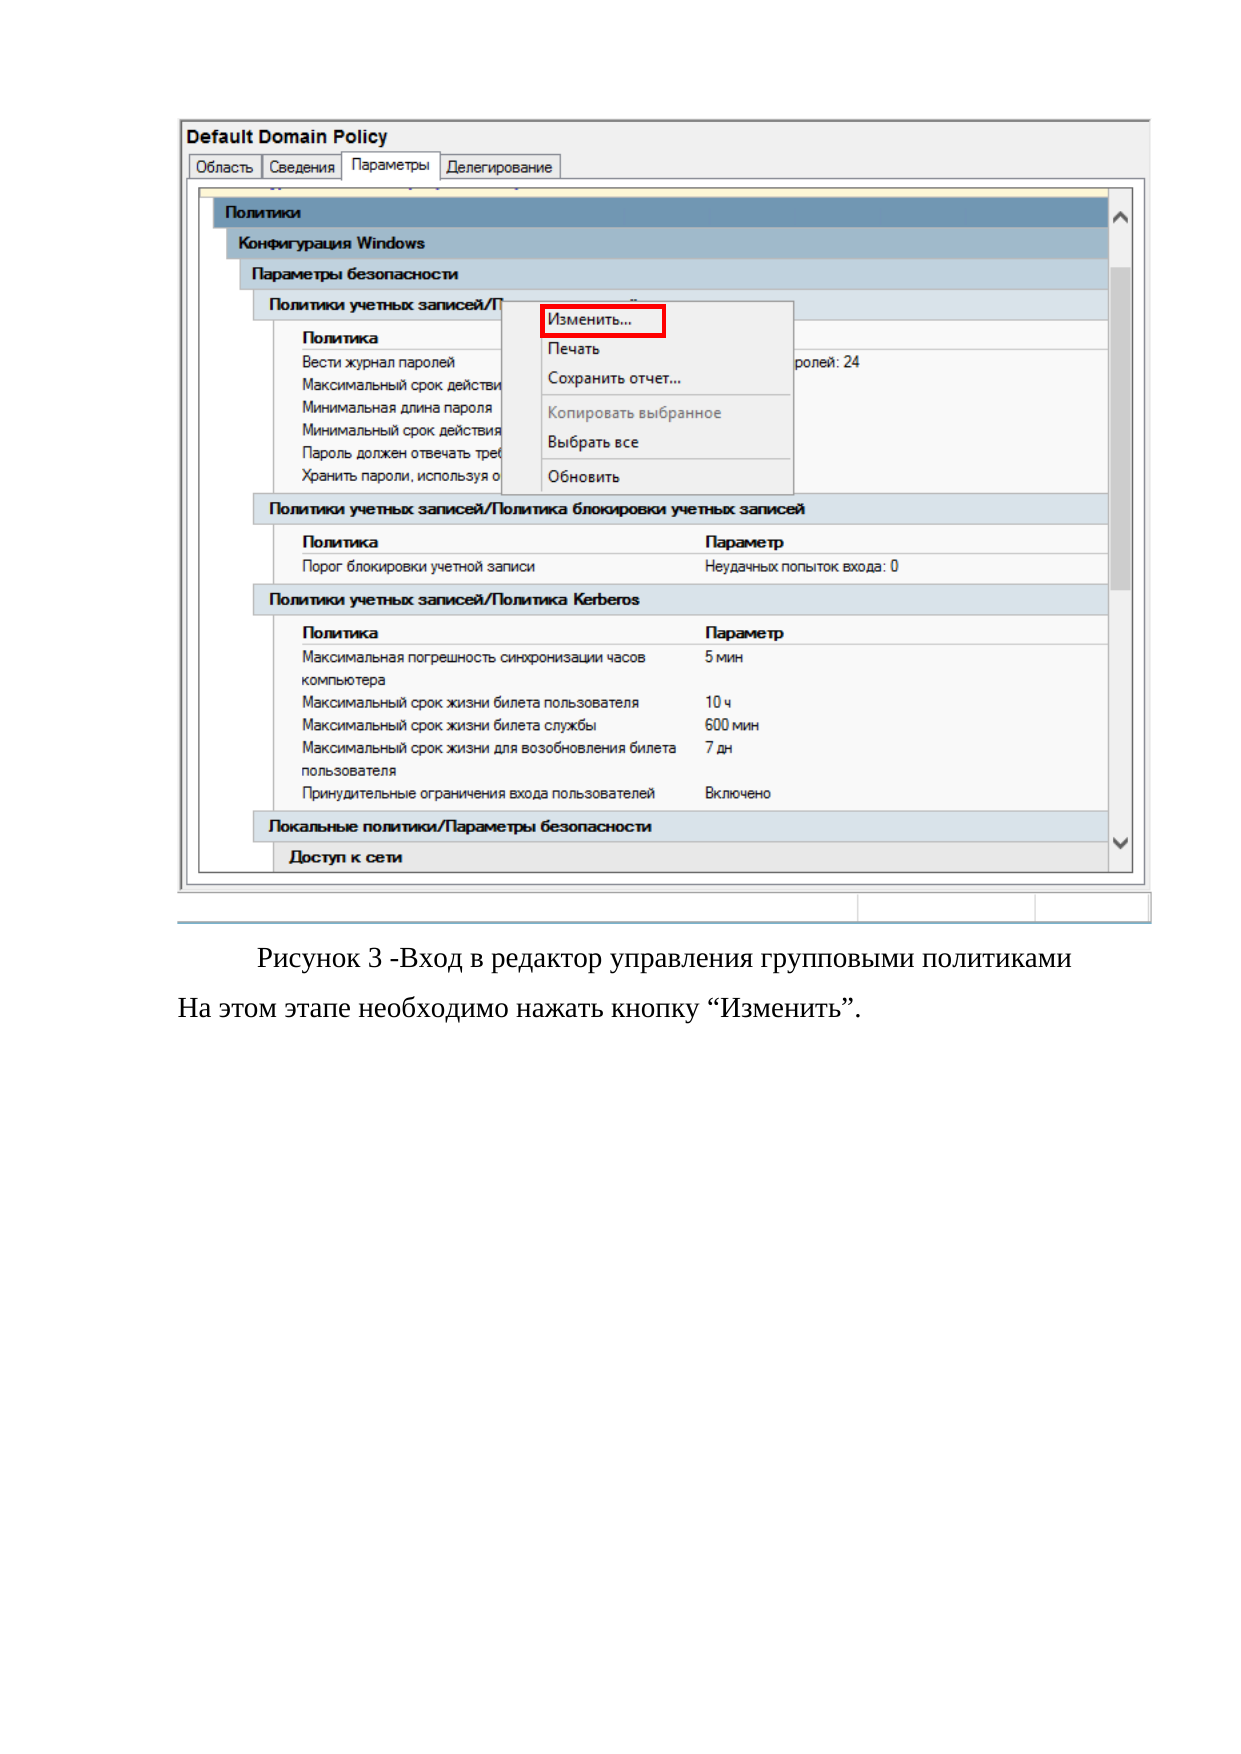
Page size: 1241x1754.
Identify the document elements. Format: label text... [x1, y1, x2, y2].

text Рисунок 3 -Вход в редактор управления групповыми политиками [177, 940, 1152, 974]
text На этом этапе необходимо нажать кнопку “Изменить”. [177, 990, 1152, 1024]
picture [177, 118, 1152, 924]
